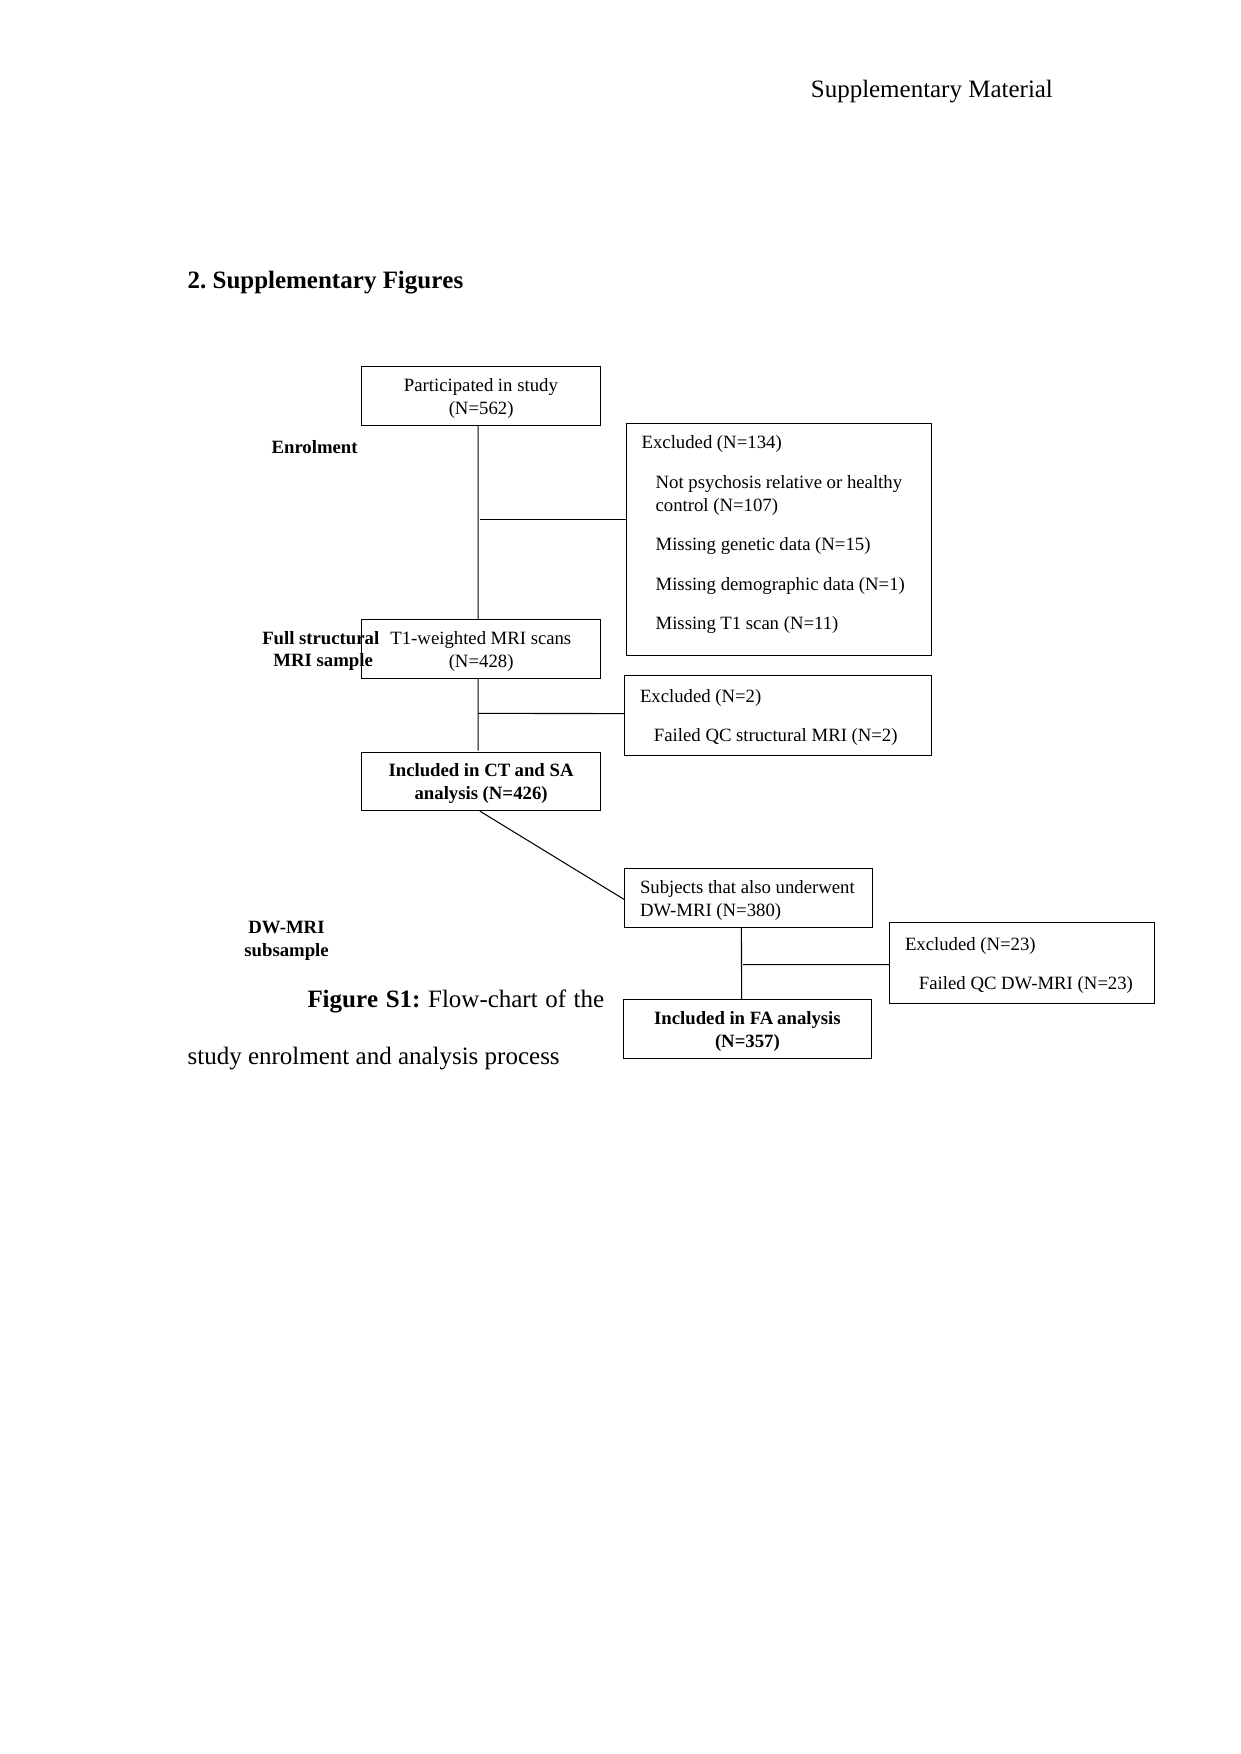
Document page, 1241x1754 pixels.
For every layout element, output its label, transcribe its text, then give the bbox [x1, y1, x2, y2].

text 2. Supplementary Figures [187, 265, 1053, 294]
text Figure S1: Flow-chart of the study enrolment and analysis process [187, 984, 1053, 1070]
